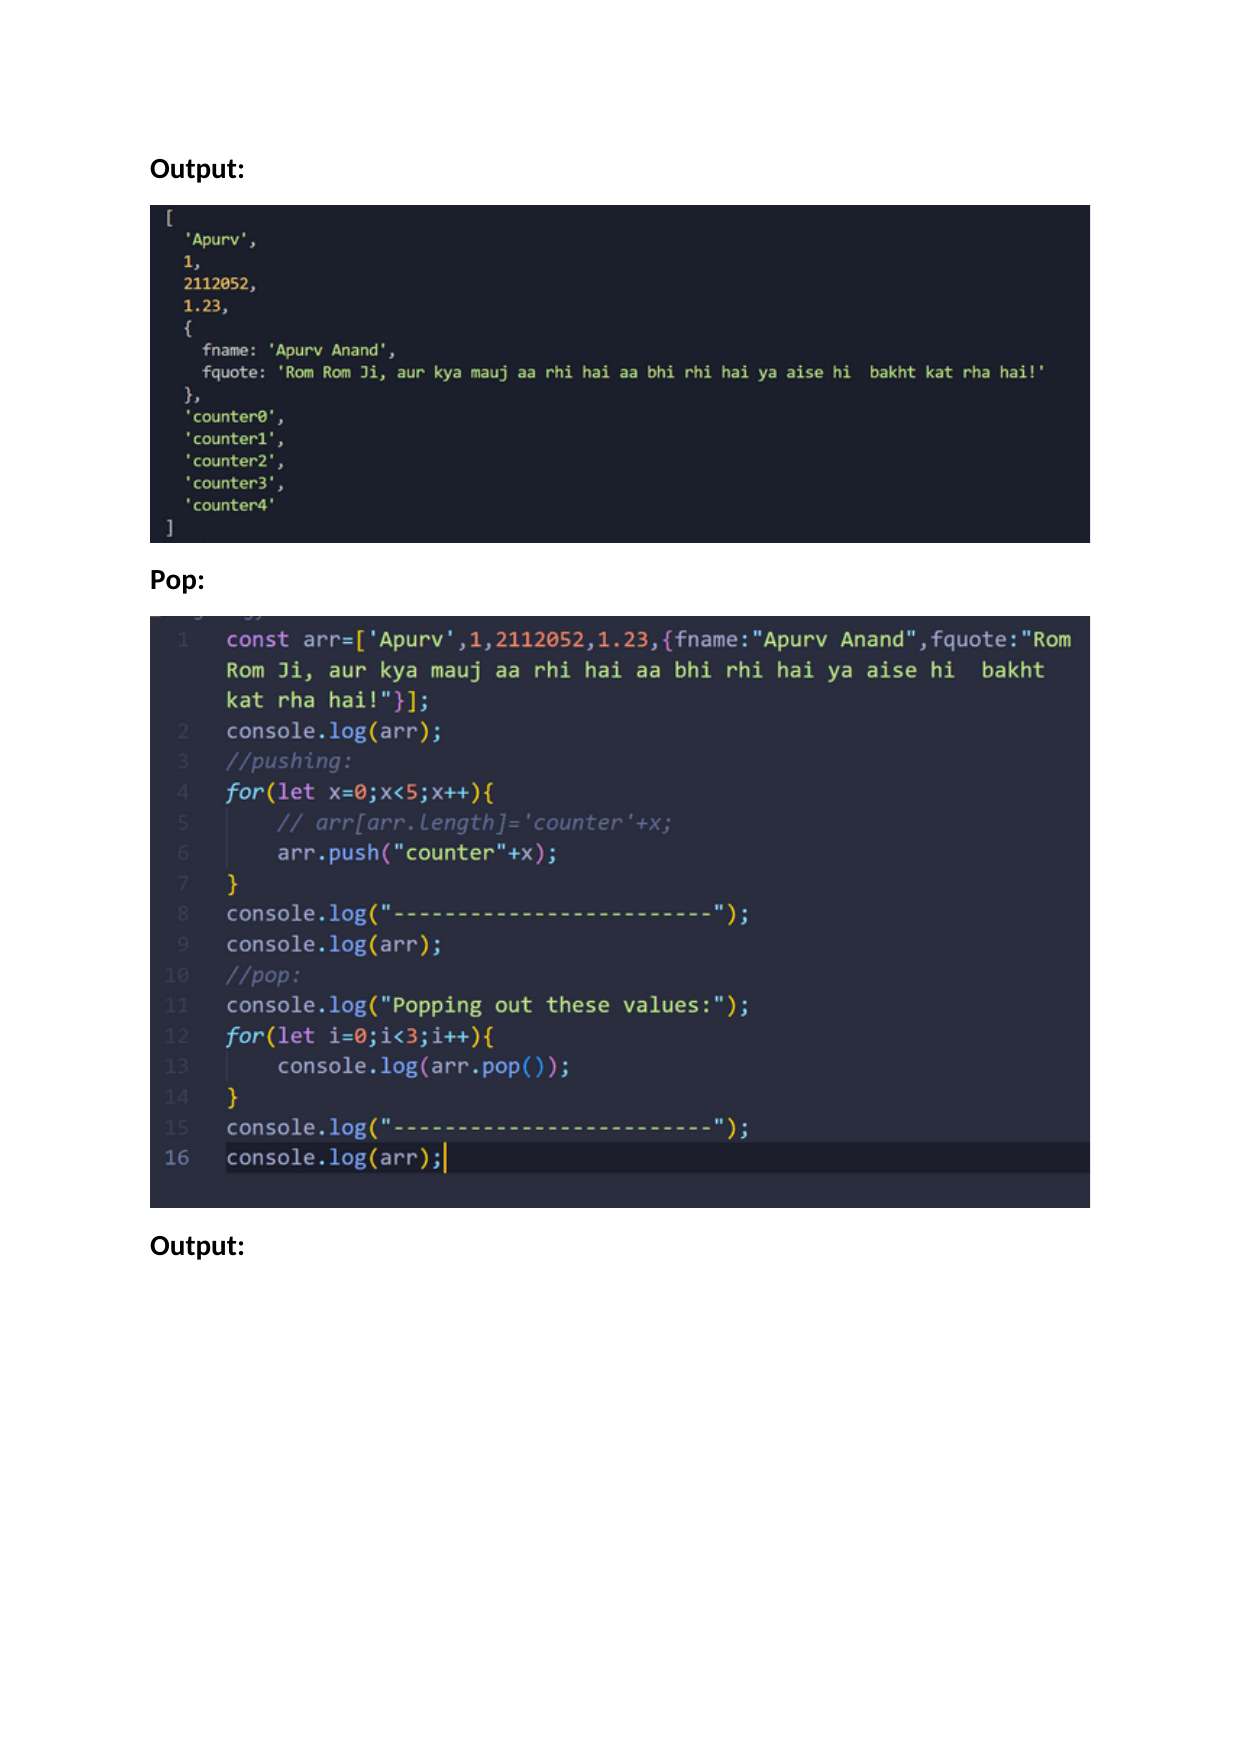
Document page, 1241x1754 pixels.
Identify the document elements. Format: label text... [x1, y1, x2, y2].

text Pop: [150, 561, 1090, 597]
picture [150, 616, 1091, 1208]
text Output: [150, 1227, 1090, 1262]
picture [150, 205, 1091, 543]
text Output: [150, 150, 1090, 186]
